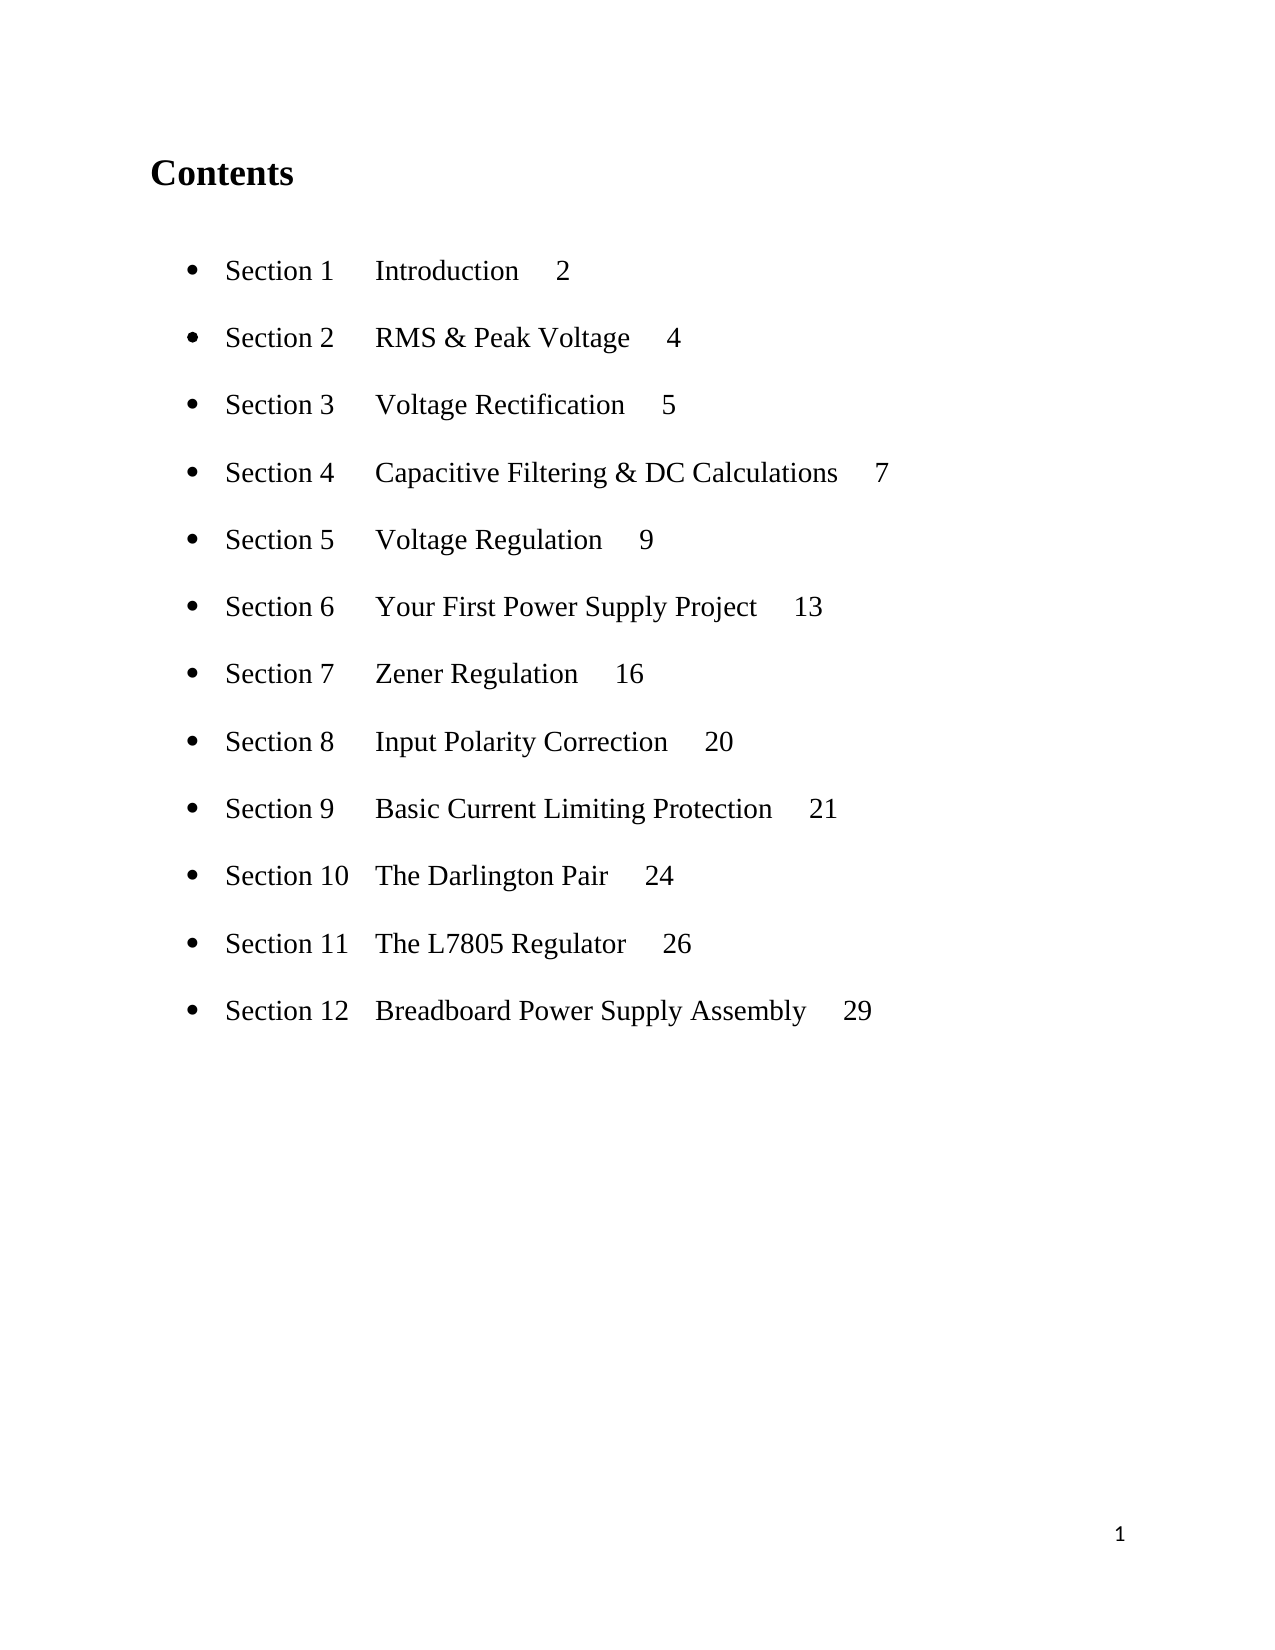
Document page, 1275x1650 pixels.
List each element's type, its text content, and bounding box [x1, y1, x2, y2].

list Section 12 Breadboard Power Supply Assembly 29 [187, 993, 1125, 1027]
text Contents [150, 150, 1125, 193]
list Section 3 Voltage Rectification 5 [187, 387, 1125, 421]
list Section 5 Voltage Regulation 9 [187, 522, 1125, 556]
list Section 4 Capacitive Filtering & DC Calculations 7 [187, 455, 1125, 488]
list Section 8 Input Polarity Correction 20 [187, 724, 1125, 758]
list Section 1 Introduction 2 [187, 253, 1125, 287]
list Section 2 RMS & Peak Voltage 4 [187, 320, 1125, 354]
list Section 9 Basic Current Limiting Protection 21 [187, 791, 1125, 825]
list Section 10 The Darlington Pair 24 [187, 858, 1125, 892]
list Section 6 Your First Power Supply Project 13 [187, 589, 1125, 623]
list Section 7 Zener Regulation 16 [187, 657, 1125, 690]
list Section 11 The L7805 Regulator 26 [187, 926, 1125, 959]
